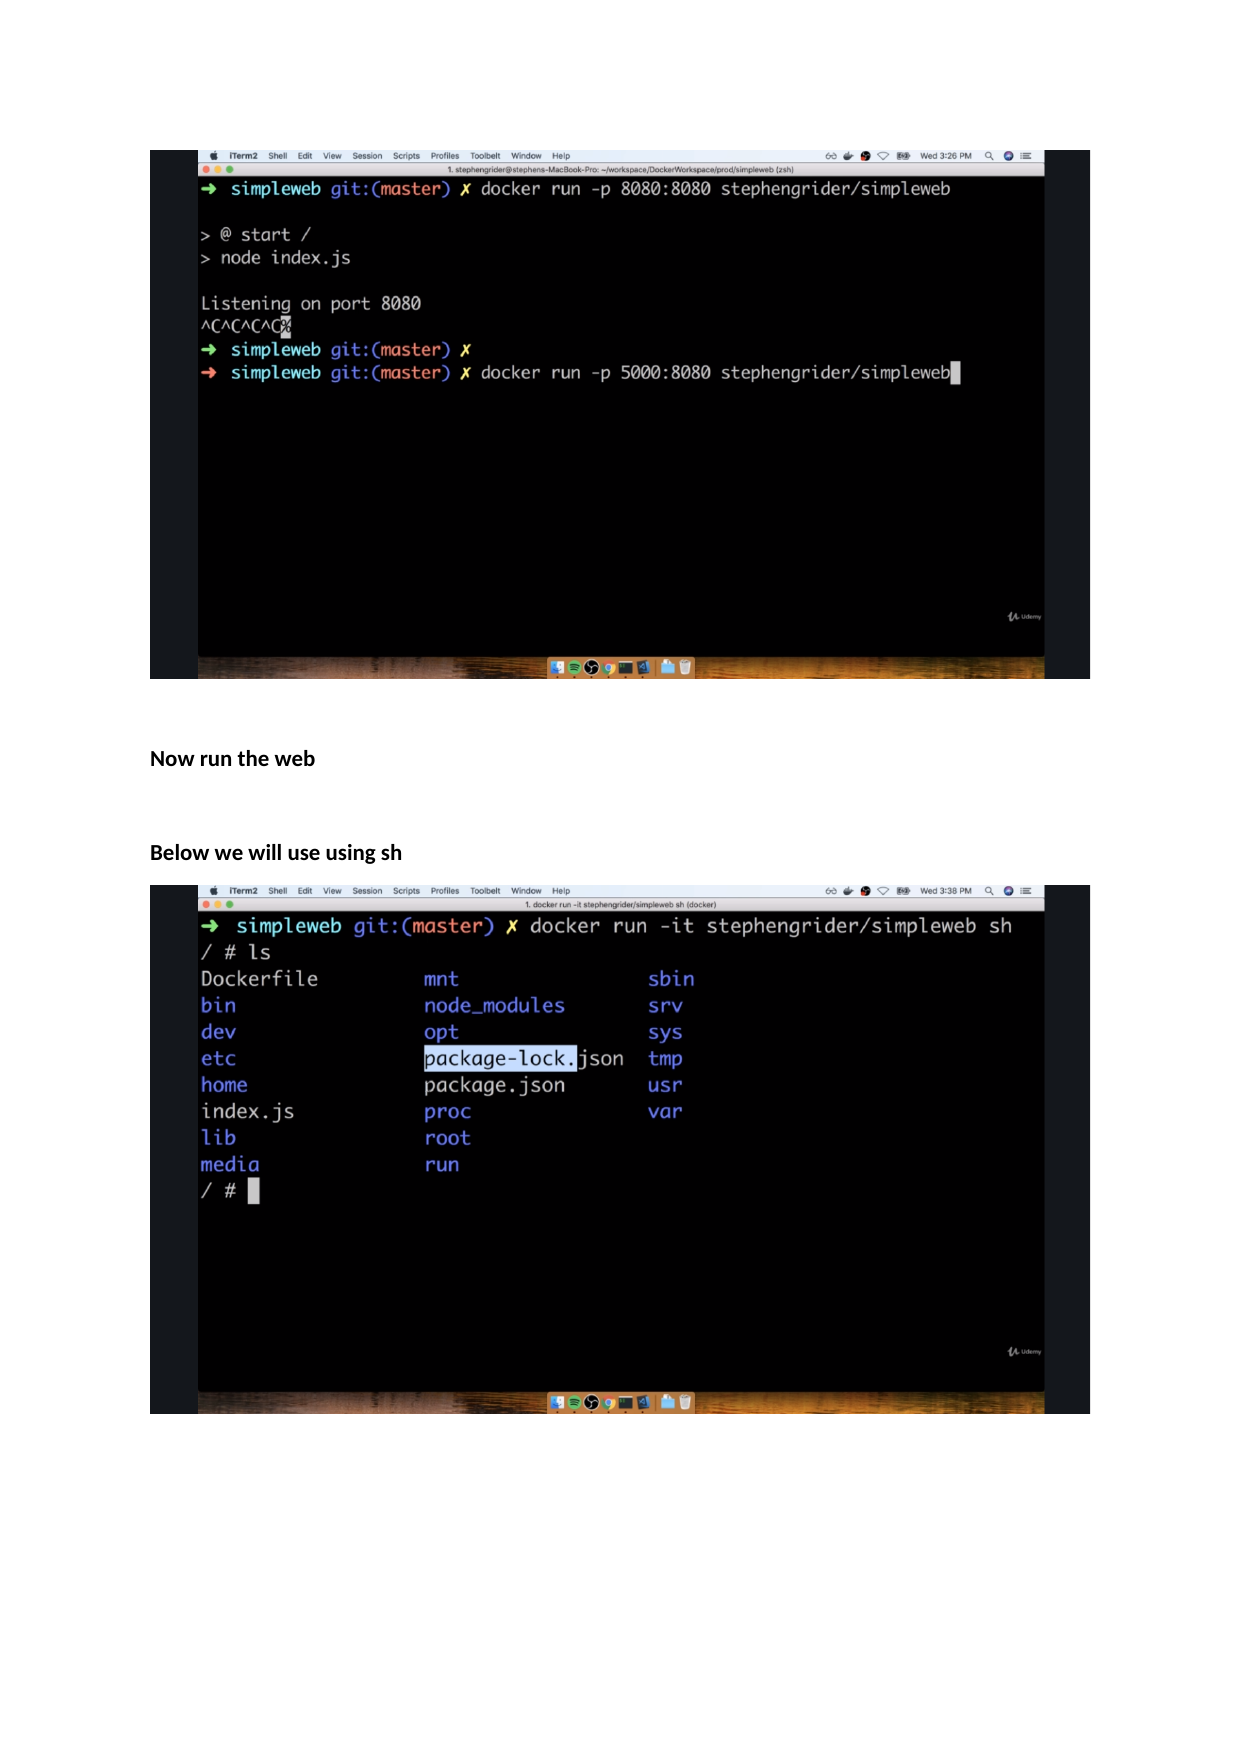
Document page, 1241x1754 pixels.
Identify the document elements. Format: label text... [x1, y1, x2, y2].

picture [150, 150, 1091, 679]
picture [150, 885, 1091, 1414]
text Below we will use using sh [150, 838, 1090, 866]
text Now run the web [150, 744, 1090, 772]
